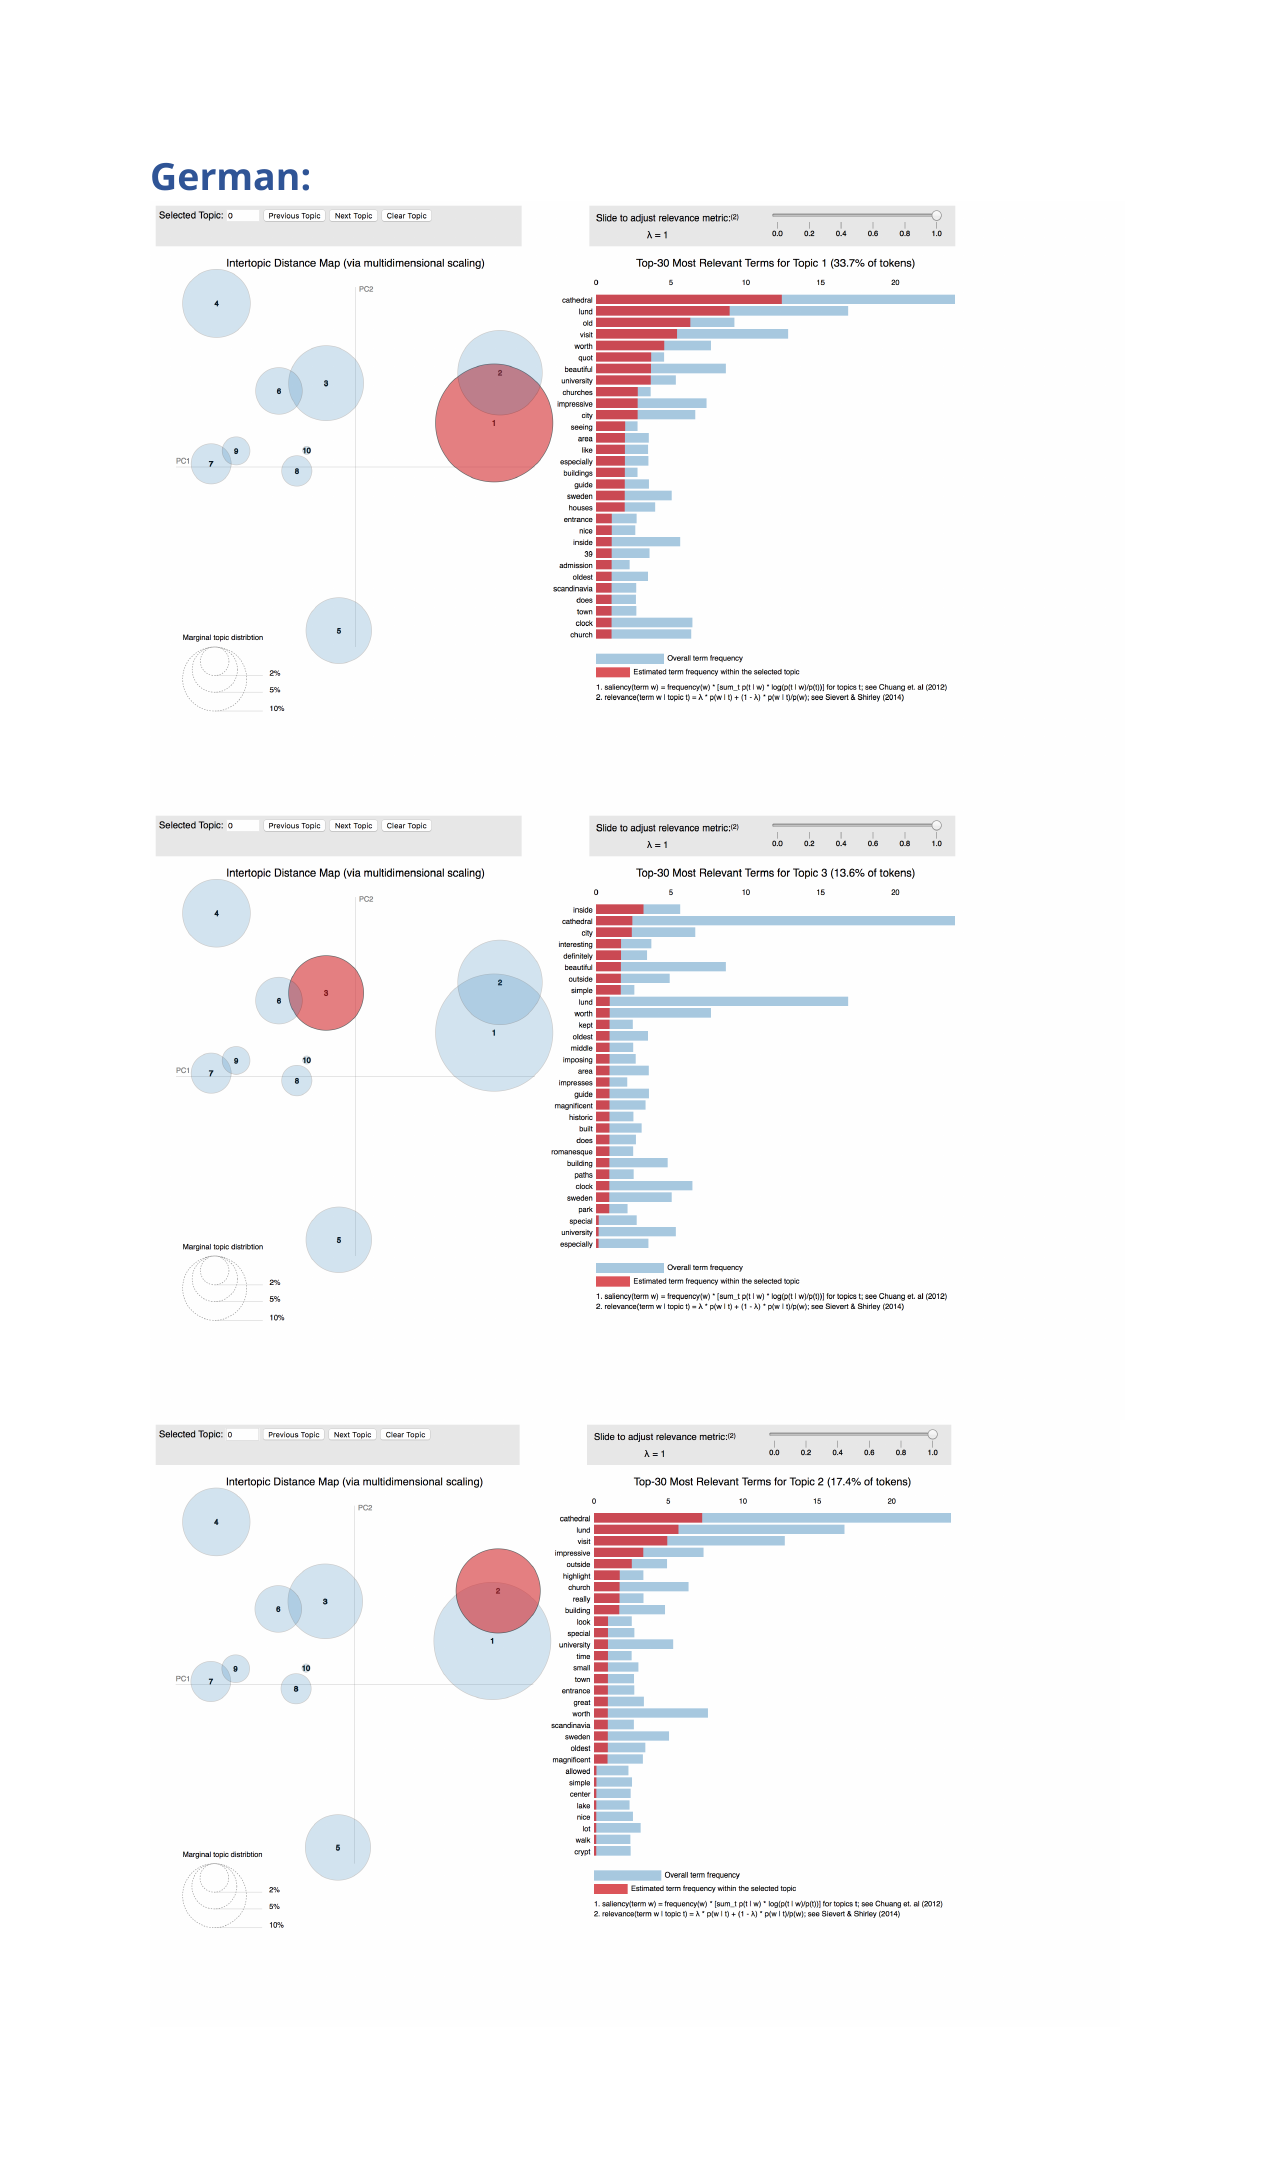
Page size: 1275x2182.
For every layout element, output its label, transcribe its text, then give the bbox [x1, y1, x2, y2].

subtitle German: [150, 150, 1125, 201]
picture [150, 201, 1125, 2027]
